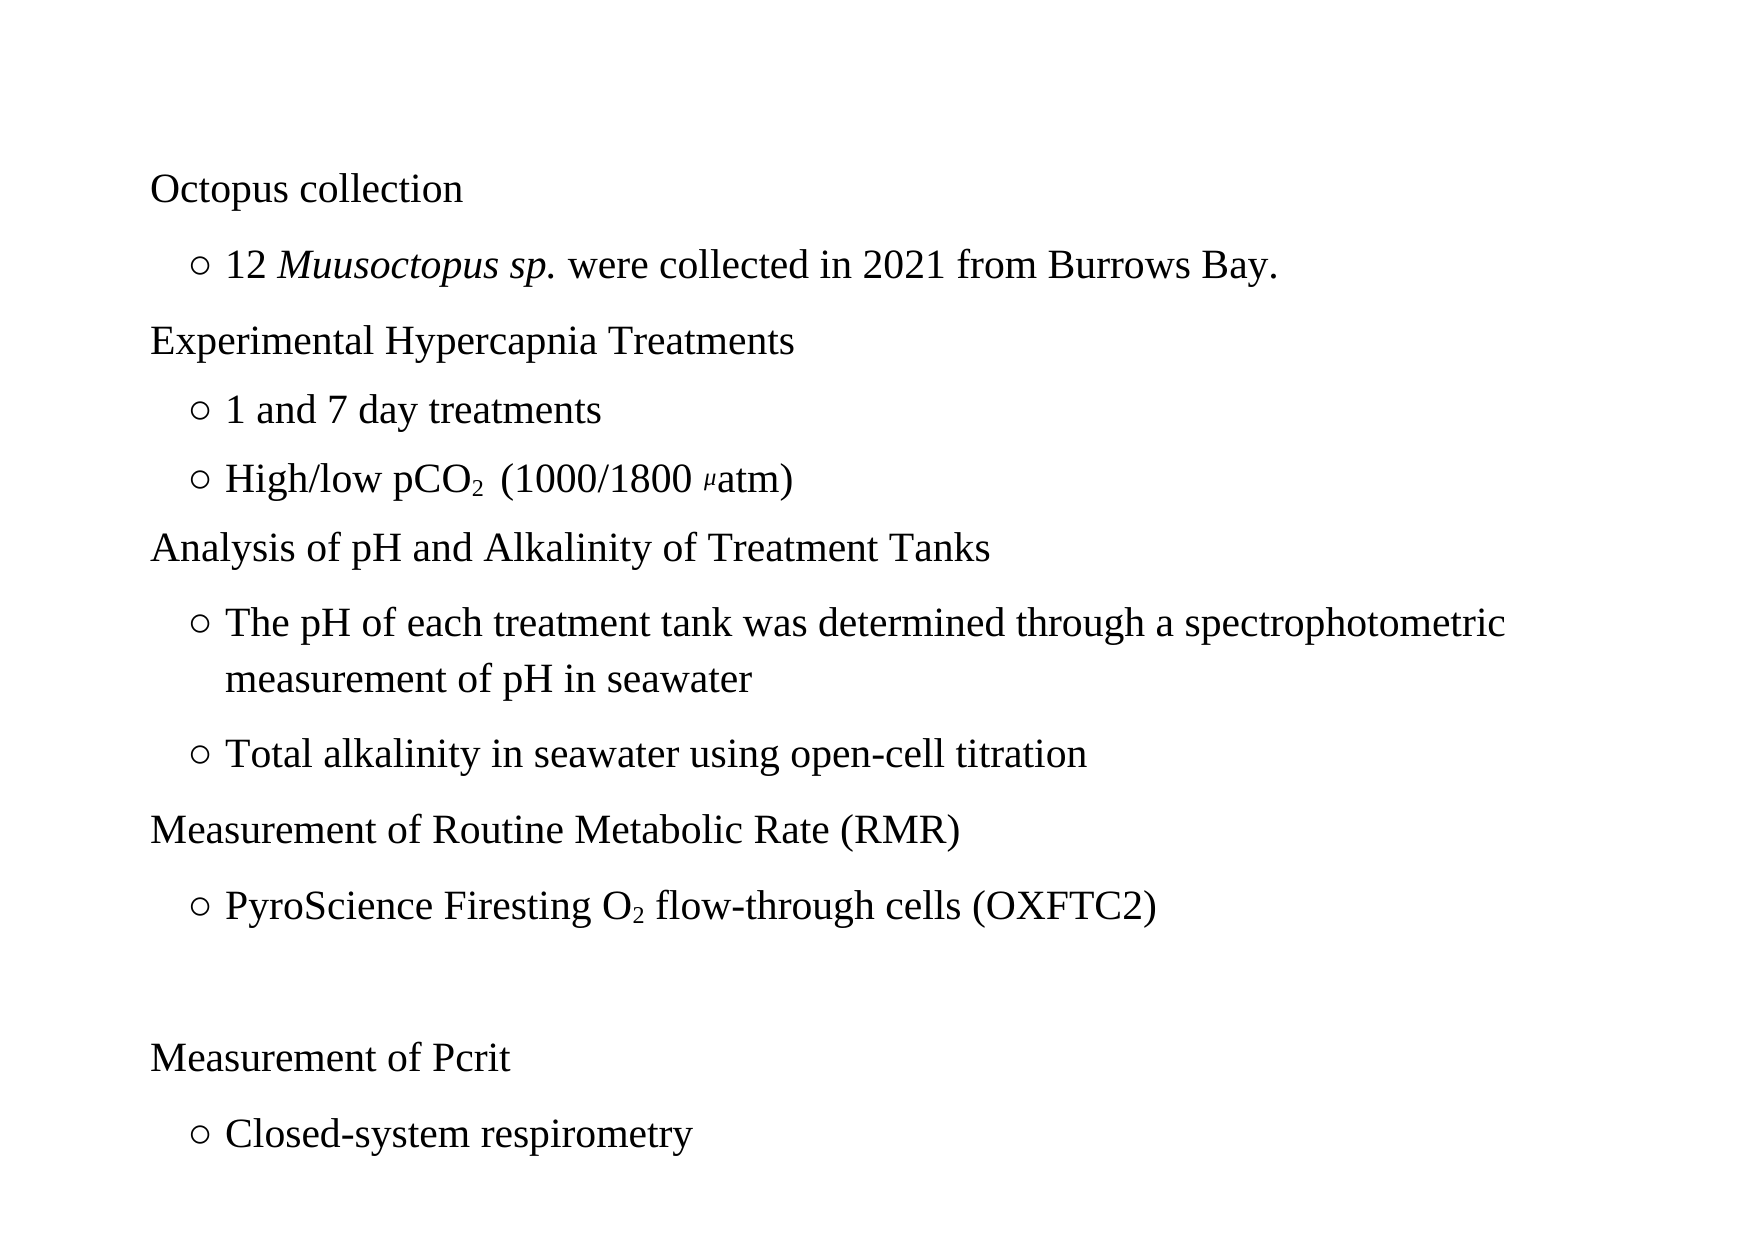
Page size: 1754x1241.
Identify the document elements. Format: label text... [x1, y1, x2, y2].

text Octopus collection [150, 164, 1679, 212]
list High/low pCO2 (1000/1800 atm) [187, 453, 1679, 501]
text Experimental Hypercapnia Treatments [150, 316, 1679, 364]
text Analysis of pH and Alkalinity of Treatment Tanks [150, 522, 1679, 570]
list 12 Muusoctopus sp. were collected in 2021 from Burrows Bay. [187, 240, 1679, 288]
list PyroScience Firesting O2 flow-through cells (OXFTC2) [187, 881, 1679, 929]
list Closed-system respirometry [187, 1109, 1679, 1157]
list 1 and 7 day treatments [187, 384, 1679, 432]
list Total alkalinity in seawater using open-cell titration [187, 729, 1679, 777]
list The pH of each treatment tank was determined through a spectrophotometric measurement of pH in seawater [187, 598, 1679, 701]
text Measurement of Routine Metabolic Rate (RMR) [150, 805, 1679, 853]
text Measurement of Pcrit [150, 1033, 1679, 1081]
